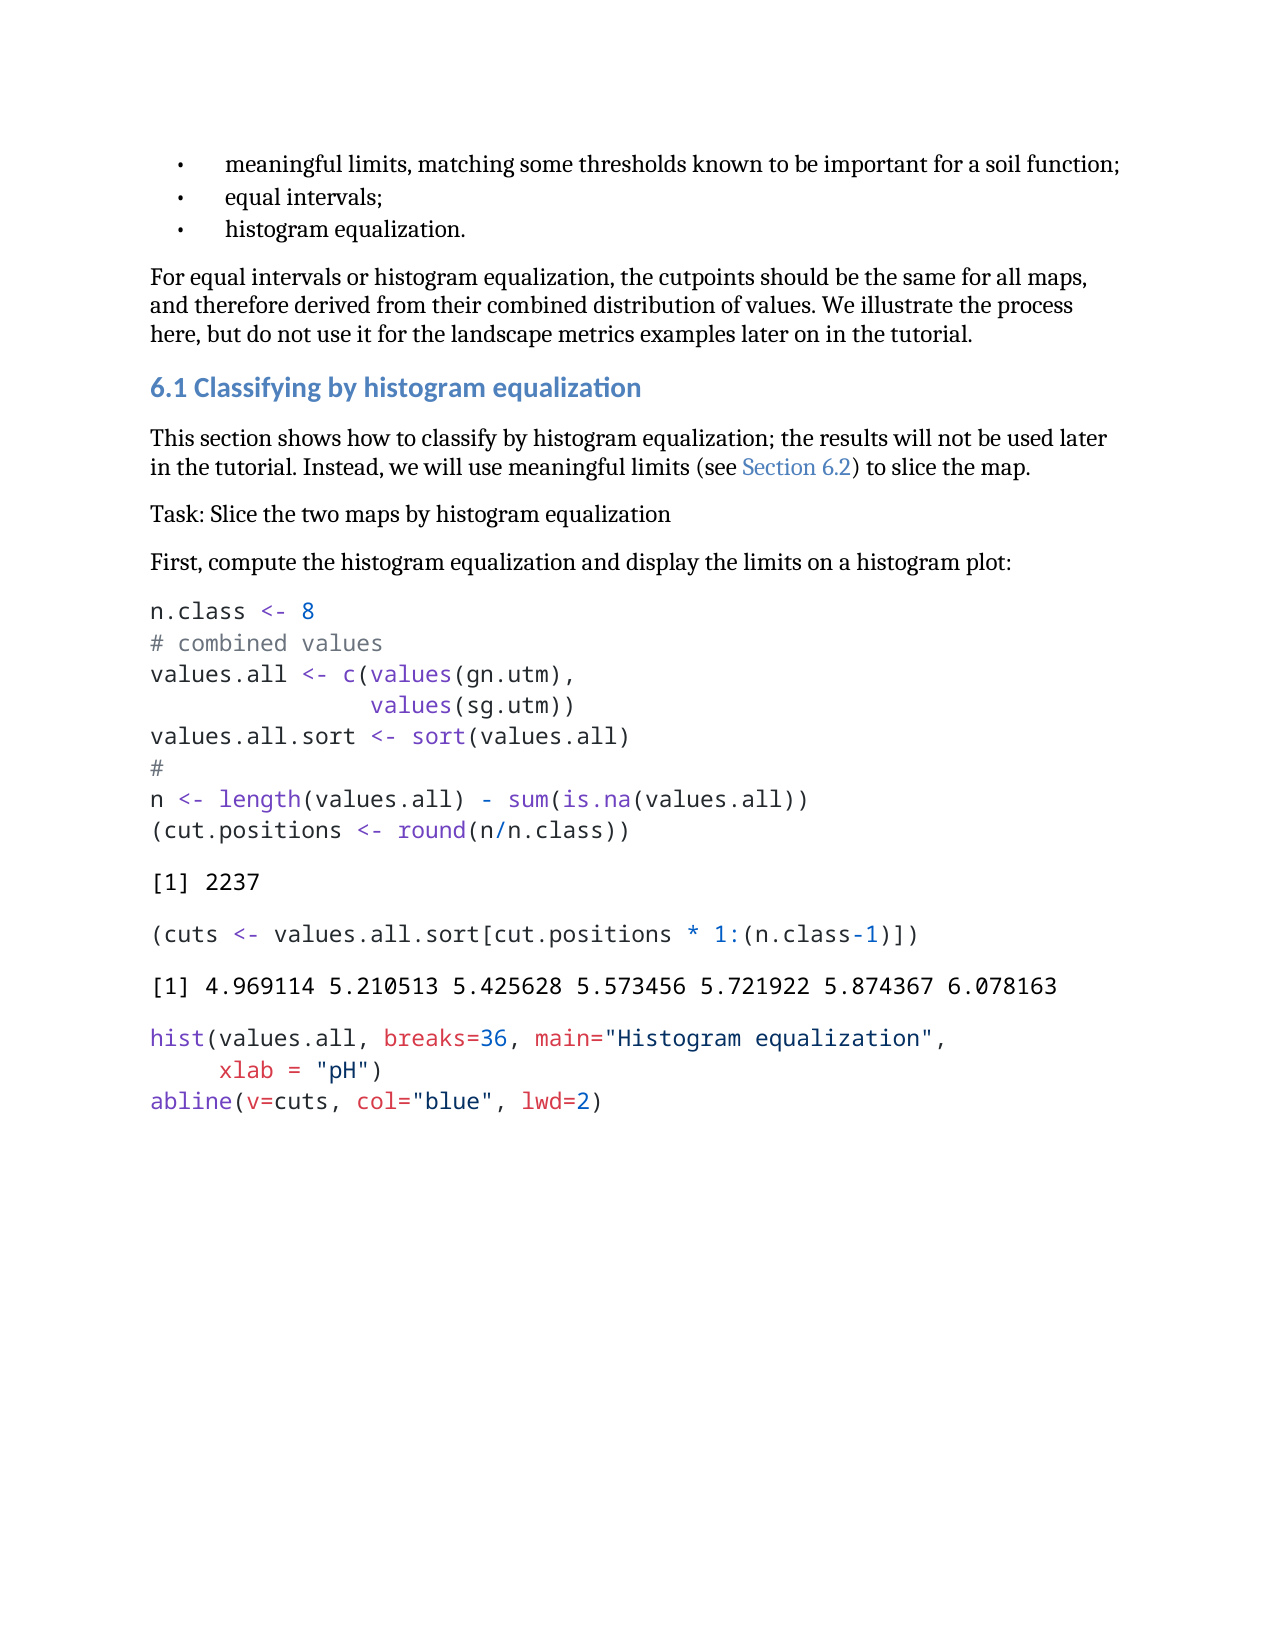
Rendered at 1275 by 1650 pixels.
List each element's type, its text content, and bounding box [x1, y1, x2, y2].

subtitle 6.1 Classifying by histogram equalization [150, 369, 1125, 405]
list meaningful limits, matching some thresholds known to be important for a soil function; [175, 150, 1125, 179]
text [1] 2237 [150, 866, 1125, 897]
list equal intervals; [175, 182, 1125, 211]
text hist(values.all, breaks=36, main="Histogram equalization", xlab = "pH") abline(v=cuts, col="blue", lwd=2) [150, 1022, 1125, 1116]
text Task: Slice the two maps by histogram equalization [150, 500, 1125, 529]
text (cuts <- values.all.sort[cut.positions * 1:(n.class-1)]) [150, 918, 1125, 949]
text For equal intervals or histogram equalization, the cutpoints should be the same for all maps, and therefore derived from their combined distribution of values. We illustrate the process here, but do not use it for the landscape metrics examples later on in the tutorial. [150, 262, 1125, 349]
list histogram equalization. [175, 215, 1125, 244]
text [1] 4.969114 5.210513 5.425628 5.573456 5.721922 5.874367 6.078163 [150, 970, 1125, 1001]
text n.class <- 8 # combined values values.all <- c(values(gn.utm), values(sg.utm)) values.all.sort <- sort(values.all) # n <- length(values.all) - sum(is.na(values.all)) (cut.positions <- round(n/n.class)) [150, 595, 1125, 845]
text This section shows how to classify by histogram equalization; the results will not be used later in the tutorial. Instead, we will use meaningful limits (see Section 6.2) to slice the map. [150, 424, 1125, 481]
text First, compute the histogram equalization and display the limits on a histogram plot: [150, 548, 1125, 576]
